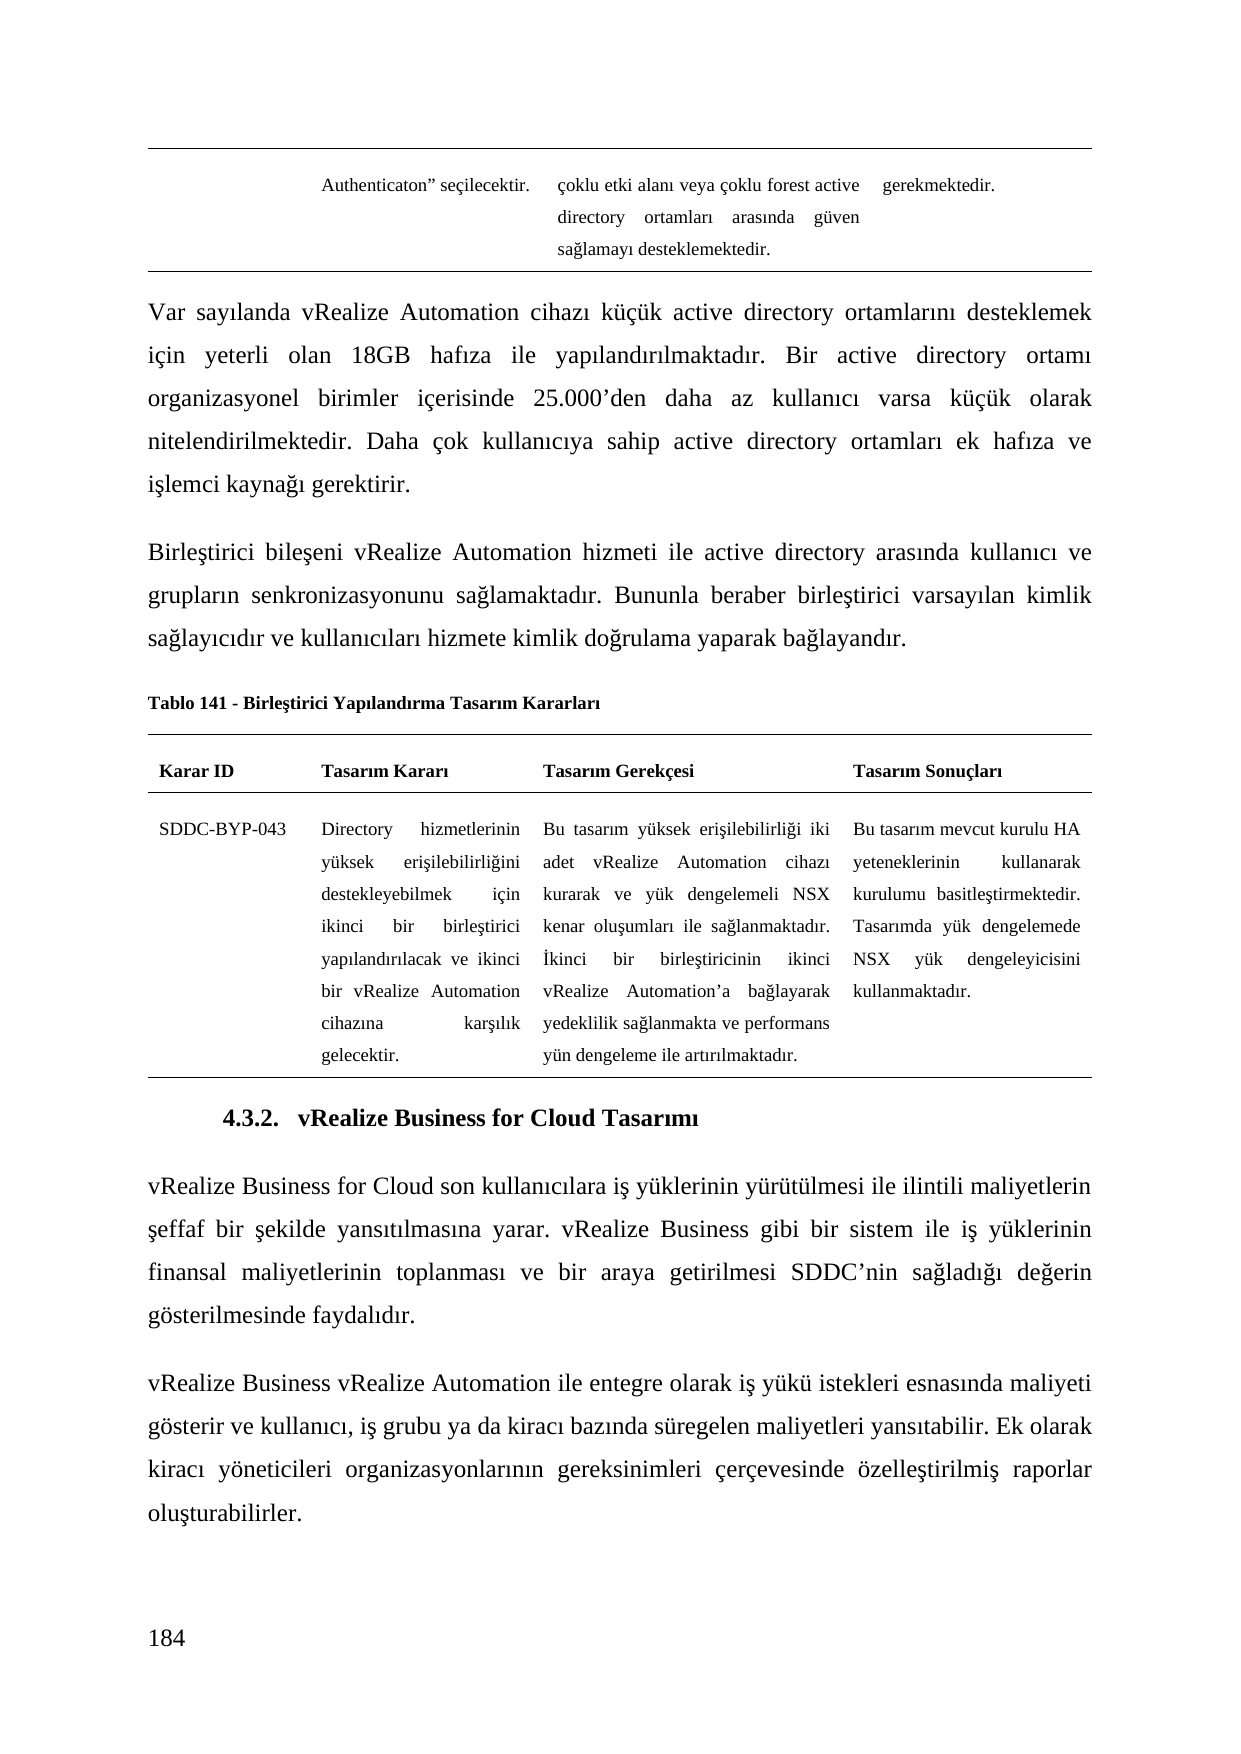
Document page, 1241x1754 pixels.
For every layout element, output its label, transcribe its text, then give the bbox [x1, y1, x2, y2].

text Var sayılanda vRealize Automation cihazı küçük active directory ortamlarını desteklemek için yeterli olan 18GB hafıza ile yapılandırılmaktadır. Bir active directory ortamı organizasyonel birimler içerisinde 25.000’den daha az kullanıcı varsa küçük olarak nitelendirilmektedir. Daha çok kullanıcıya sahip active directory ortamları ek hafıza ve işlemci kaynağı gerektirir. [148, 297, 1093, 498]
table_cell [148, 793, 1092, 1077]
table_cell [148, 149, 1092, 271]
text Birleştirici bileşeni vRealize Automation hizmeti ile active directory arasında kullanıcı ve grupların senkronizasyonunu sağlamaktadır. Bununla beraber birleştirici varsayılan kimlik sağlayıcıdır ve kullanıcıları hizmete kimlik doğrulama yaparak bağlayandır. [148, 537, 1093, 652]
text Tablo 141 - Birleştirici Yapılandırma Tasarım Kararları [148, 692, 1093, 713]
text vRealize Business for Cloud son kullanıcılara iş yüklerinin yürütülmesi ile ilintili maliyetlerin şeffaf bir şekilde yansıtılmasına yarar. vRealize Business gibi bir sistem ile iş yüklerinin finansal maliyetlerinin toplanması ve bir araya getirilmesi SDDC’nin sağladığı değerin gösterilmesinde faydalıdır. [148, 1171, 1093, 1329]
list vRealize Business for Cloud Tasarımı [223, 1103, 1093, 1131]
text vRealize Business vRealize Automation ile entegre olarak iş yükü istekleri esnasında maliyeti gösterir ve kullanıcı, iş grubu ya da kiracı bazında süregelen maliyetleri yansıtabilir. Ek olarak kiracı yöneticileri organizasyonlarının gereksinimleri çerçevesinde özelleştirilmiş raporlar oluşturabilirler. [148, 1368, 1093, 1526]
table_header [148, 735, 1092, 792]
